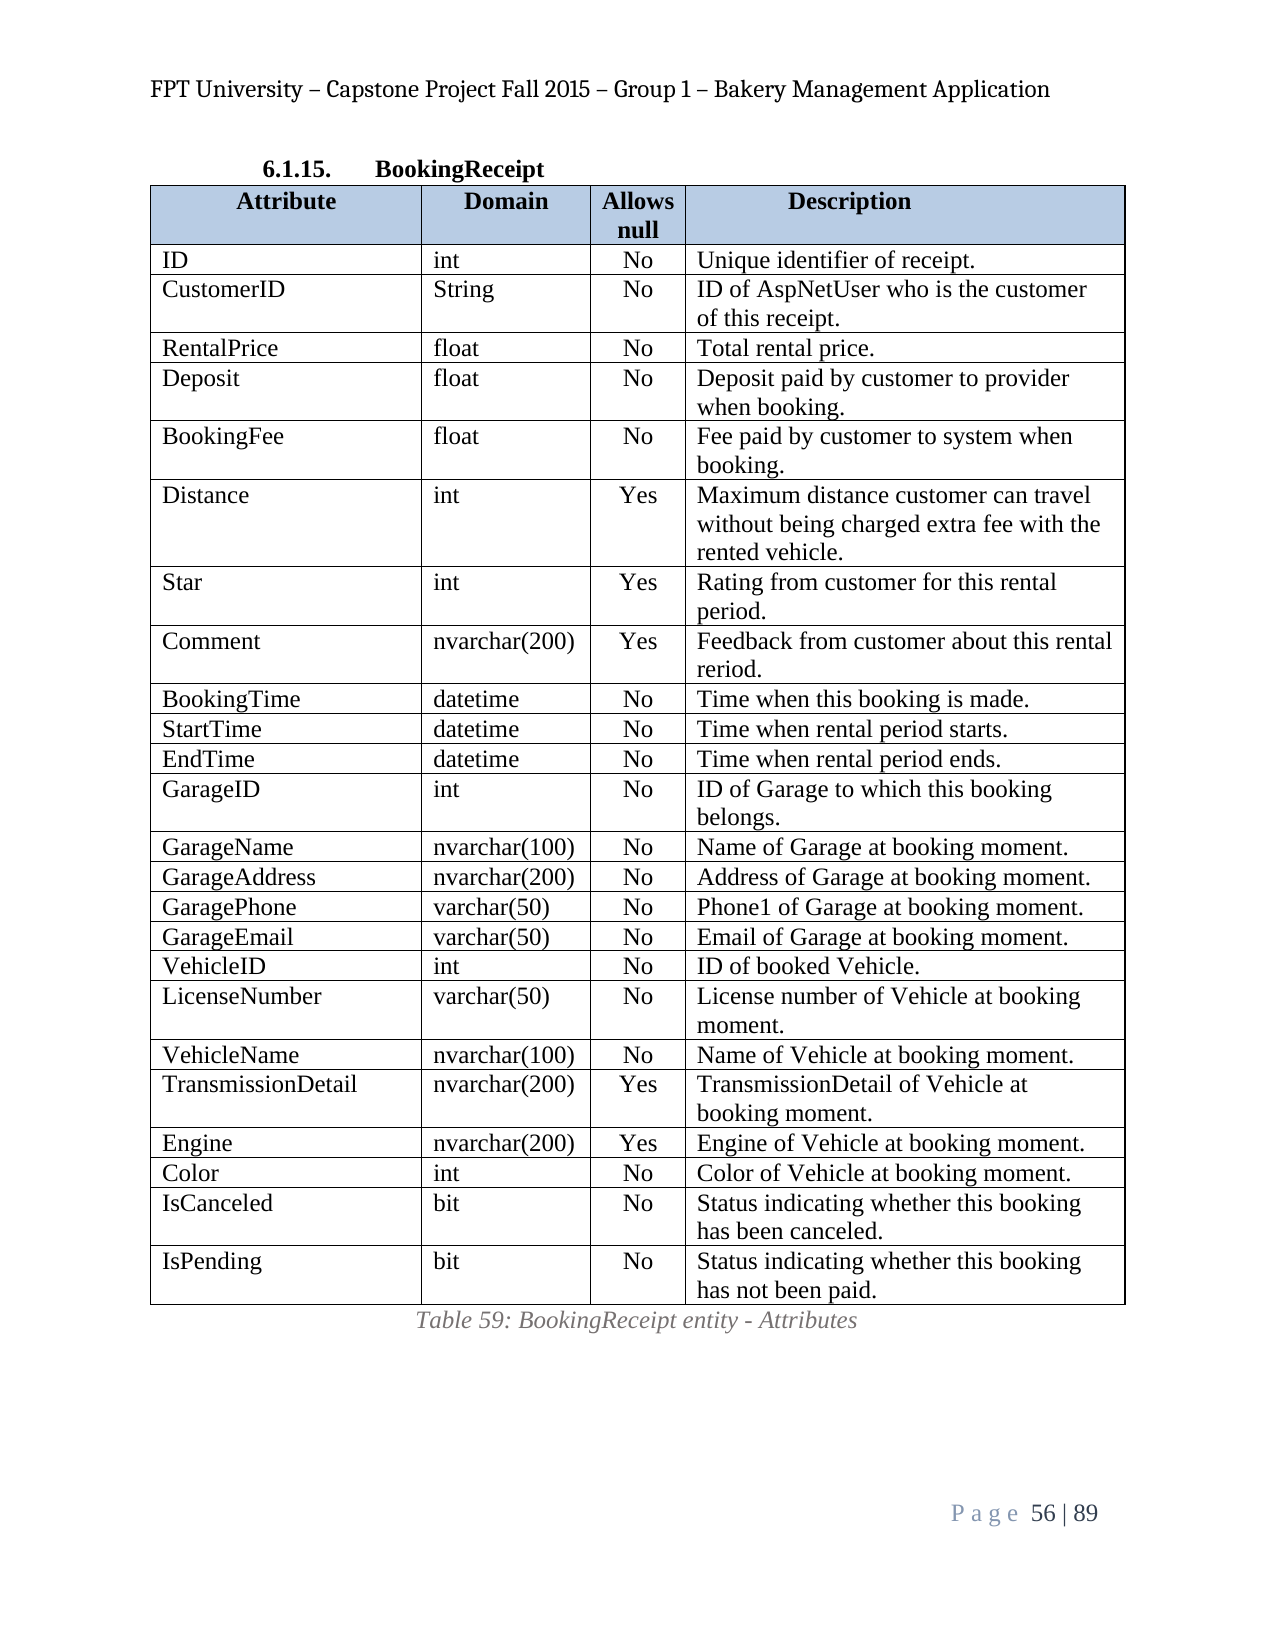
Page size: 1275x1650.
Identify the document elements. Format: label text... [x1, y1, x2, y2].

table_cell Distance [151, 480, 421, 566]
table_cell float [422, 421, 590, 479]
table_cell No [591, 774, 685, 831]
table_cell Yes [591, 1128, 685, 1157]
table_cell datetime [422, 744, 590, 773]
table_cell Star [151, 567, 421, 625]
table_cell int [422, 245, 590, 273]
table_cell Total rental price. [686, 333, 1124, 362]
table_cell VehicleID [151, 951, 421, 980]
table_cell Color [151, 1158, 421, 1187]
table_cell nvarchar(200) [422, 626, 590, 683]
table_cell No [591, 421, 685, 479]
table_cell float [422, 363, 590, 420]
table_cell int [422, 951, 590, 980]
table_cell Yes [591, 480, 685, 566]
table_header Domain [422, 186, 590, 244]
table_cell Rating from customer for this rental period. [686, 567, 1124, 625]
table_cell nvarchar(200) [422, 1070, 590, 1127]
table_cell Maximum distance customer can travel without being charged extra fee with the rented vehicle. [686, 480, 1124, 566]
subtitle BookingReceipt [262, 154, 1125, 183]
table_cell Yes [591, 626, 685, 683]
table_cell TransmissionDetail of Vehicle at booking moment. [686, 1070, 1124, 1127]
table_cell No [591, 1158, 685, 1187]
table_cell GarageEmail [151, 922, 421, 950]
table_cell int [422, 480, 590, 566]
table_cell Yes [591, 1070, 685, 1127]
table_cell Feedback from customer about this rental reriod. [686, 626, 1124, 683]
table_cell GaragePhone [151, 892, 421, 921]
table_cell Comment [151, 626, 421, 683]
table_cell nvarchar(100) [422, 1040, 590, 1068]
table_cell No [591, 922, 685, 950]
table_cell Name of Garage at booking moment. [686, 832, 1124, 861]
table_cell VehicleName [151, 1040, 421, 1068]
table_cell bit [422, 1188, 590, 1245]
table_cell No [591, 333, 685, 362]
table_cell Name of Vehicle at booking moment. [686, 1040, 1124, 1068]
table_header Description [686, 186, 1124, 244]
table_cell StartTime [151, 714, 421, 743]
table_cell datetime [422, 684, 590, 713]
table_cell int [422, 774, 590, 831]
table_cell No [591, 951, 685, 980]
table_cell CustomerID [151, 275, 421, 332]
table_cell String [422, 275, 590, 332]
table_cell BookingFee [151, 421, 421, 479]
table_header Attribute [151, 186, 421, 244]
table_cell No [591, 245, 685, 273]
table_cell Deposit [151, 363, 421, 420]
table_cell Deposit paid by customer to provider when booking. [686, 363, 1124, 420]
table_cell Time when this booking is made. [686, 684, 1124, 713]
table_cell IsPending [151, 1246, 421, 1304]
table_cell RentalPrice [151, 333, 421, 362]
table_cell No [591, 714, 685, 743]
table_cell GarageID [151, 774, 421, 831]
table_cell No [591, 684, 685, 713]
table_cell Email of Garage at booking moment. [686, 922, 1124, 950]
table_cell Fee paid by customer to system when booking. [686, 421, 1124, 479]
table_cell nvarchar(200) [422, 1128, 590, 1157]
table_cell No [591, 744, 685, 773]
table_cell varchar(50) [422, 922, 590, 950]
table_cell BookingTime [151, 684, 421, 713]
table_cell TransmissionDetail [151, 1070, 421, 1127]
table_cell bit [422, 1246, 590, 1304]
table_cell GarageAddress [151, 862, 421, 891]
table_cell ID of Garage to which this booking belongs. [686, 774, 1124, 831]
table_cell Time when rental period ends. [686, 744, 1124, 773]
table_cell No [591, 1246, 685, 1304]
table_cell No [591, 275, 685, 332]
table_cell LicenseNumber [151, 981, 421, 1039]
table_cell Engine [151, 1128, 421, 1157]
table_cell ID of AspNetUser who is the customer of this receipt. [686, 275, 1124, 332]
table_cell Status indicating whether this booking has been canceled. [686, 1188, 1124, 1245]
table_cell nvarchar(100) [422, 832, 590, 861]
table_cell Color of Vehicle at booking moment. [686, 1158, 1124, 1187]
table_cell EndTime [151, 744, 421, 773]
table_cell datetime [422, 714, 590, 743]
table_cell No [591, 1188, 685, 1245]
table_cell float [422, 333, 590, 362]
table_cell No [591, 832, 685, 861]
table_cell IsCanceled [151, 1188, 421, 1245]
table_cell No [591, 363, 685, 420]
table_cell Unique identifier of receipt. [686, 245, 1124, 273]
table_header Allows null [591, 186, 685, 244]
table_cell int [422, 567, 590, 625]
table_cell varchar(50) [422, 892, 590, 921]
table_cell ID of booked Vehicle. [686, 951, 1124, 980]
table_cell Engine of Vehicle at booking moment. [686, 1128, 1124, 1157]
table_cell GarageName [151, 832, 421, 861]
table_cell Phone1 of Garage at booking moment. [686, 892, 1124, 921]
table_cell int [422, 1158, 590, 1187]
table_cell License number of Vehicle at booking moment. [686, 981, 1124, 1039]
table_cell nvarchar(200) [422, 862, 590, 891]
table_cell Time when rental period starts. [686, 714, 1124, 743]
table_cell varchar(50) [422, 981, 590, 1039]
table_cell ID [151, 245, 421, 273]
table_cell No [591, 981, 685, 1039]
table_cell Yes [591, 567, 685, 625]
table_cell Address of Garage at booking moment. [686, 862, 1124, 891]
table_cell No [591, 1040, 685, 1068]
table_cell No [591, 892, 685, 921]
table_cell No [591, 862, 685, 891]
table_cell Status indicating whether this booking has not been paid. [686, 1246, 1124, 1304]
